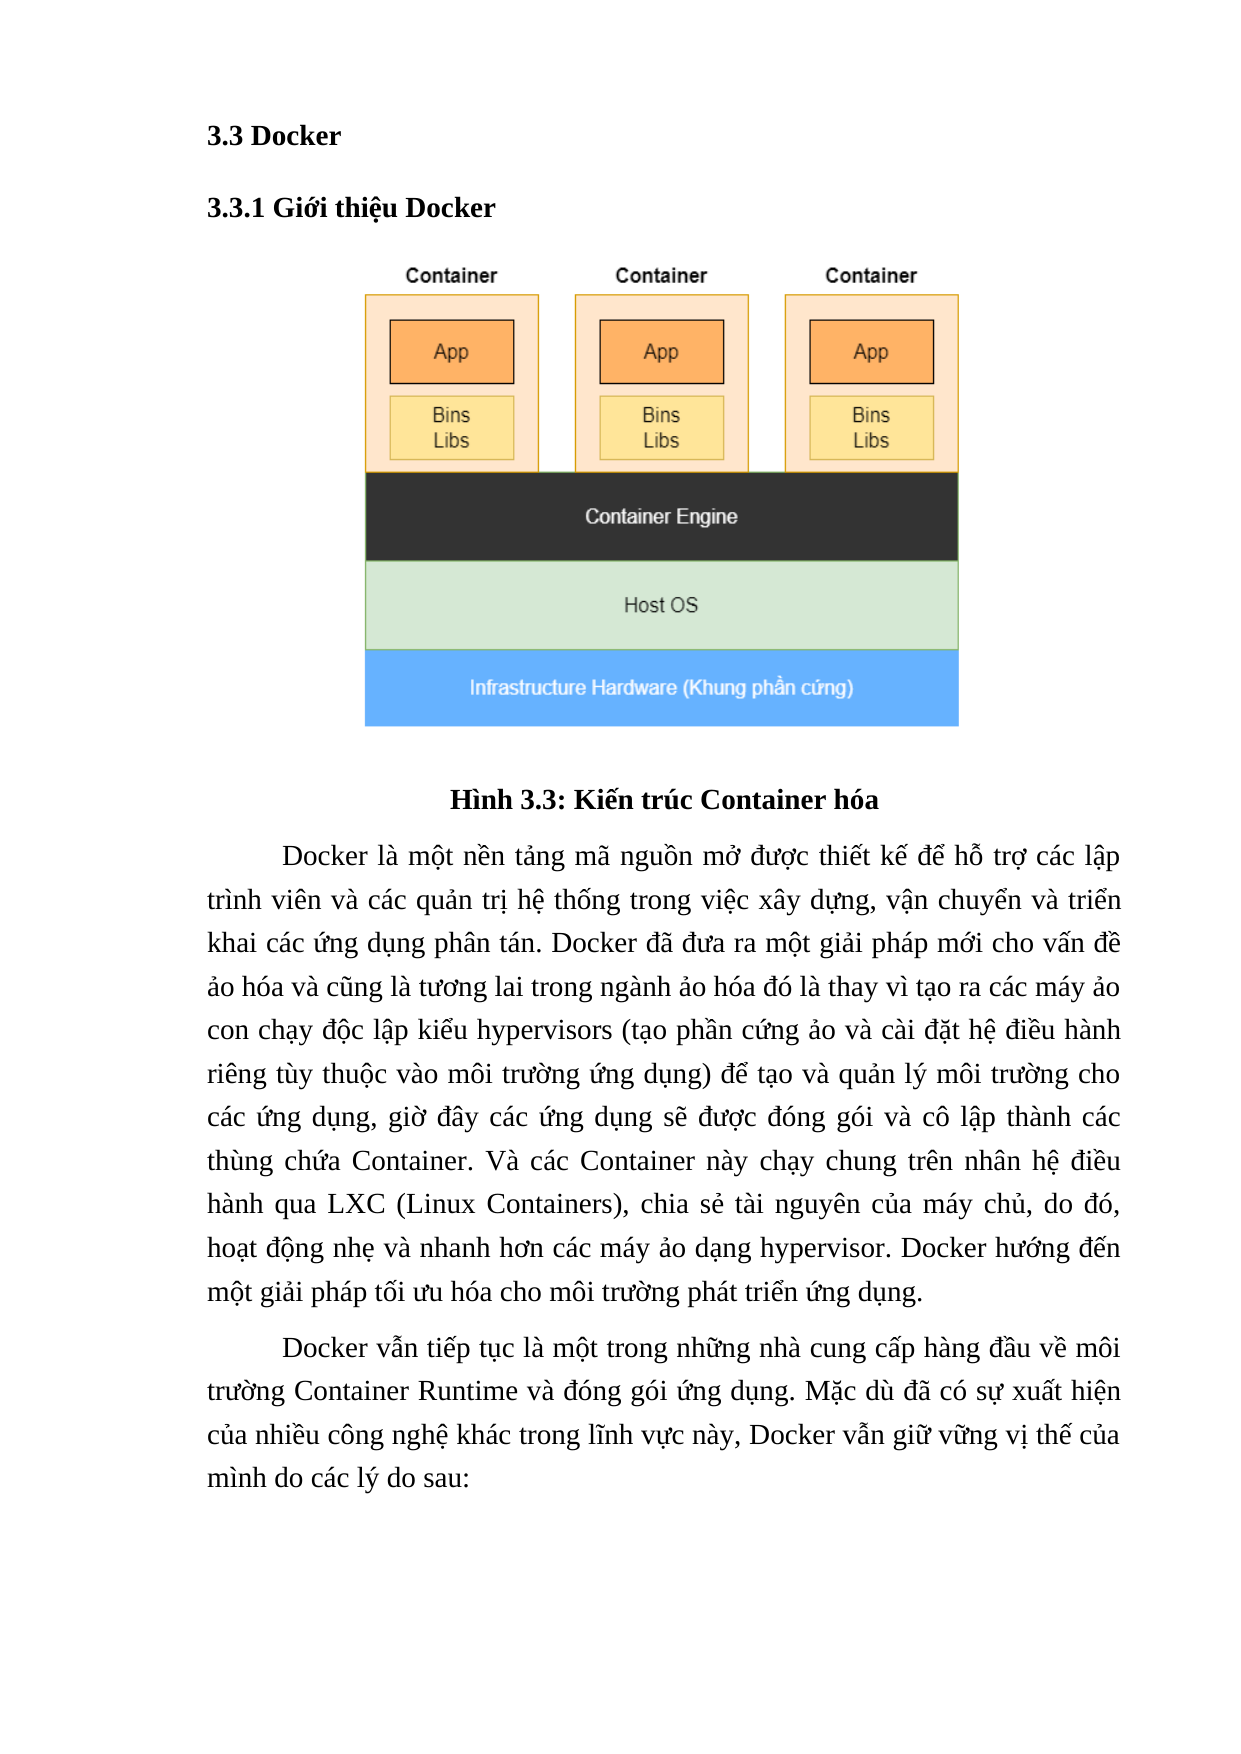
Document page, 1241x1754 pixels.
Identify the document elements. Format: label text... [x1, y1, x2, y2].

picture [228, 236, 1100, 762]
text Hình 3.3: Kiến trúc Container hóa [207, 782, 1122, 816]
text Docker là một nền tảng mã nguồn mở được thiết kế để hỗ trợ các lập trình viên và các quản trị hệ thống trong việc xây dựng, vận chuyển và triển khai các ứng dụng phân tán. Docker đã đưa ra một giải pháp mới cho vấn đề ảo hóa và cũng là tương lai trong ngành ảo hóa đó là thay vì tạo ra các máy ảo con chạy độc lập kiểu hypervisors (tạo phần cứng ảo và cài đặt hệ điều hành riêng tùy thuộc vào môi trường ứng dụng) để tạo và quản lý môi trường cho các ứng dụng, giờ đây các ứng dụng sẽ được đóng gói và cô lập thành các thùng chứa Container. Và các Container này chạy chung trên nhân hệ điều hành qua LXC (Linux Containers), chia sẻ tài nguyên của máy chủ, do đó, hoạt động nhẹ và nhanh hơn các máy ảo dạng hypervisor. Docker hướng đến một giải pháp tối ưu hóa cho môi trường phát triển ứng dụng. [207, 838, 1122, 1307]
subtitle 3.3 Docker [207, 118, 1122, 152]
text Docker vẫn tiếp tục là một trong những nhà cung cấp hàng đầu về môi trường Container Runtime và đóng gói ứng dụng. Mặc dù đã có sự xuất hiện của nhiều công nghệ khác trong lĩnh vực này, Docker vẫn giữ vững vị thế của mình do các lý do sau: [207, 1330, 1122, 1494]
subtitle 3.3.1 Giới thiệu Docker [207, 190, 1122, 223]
